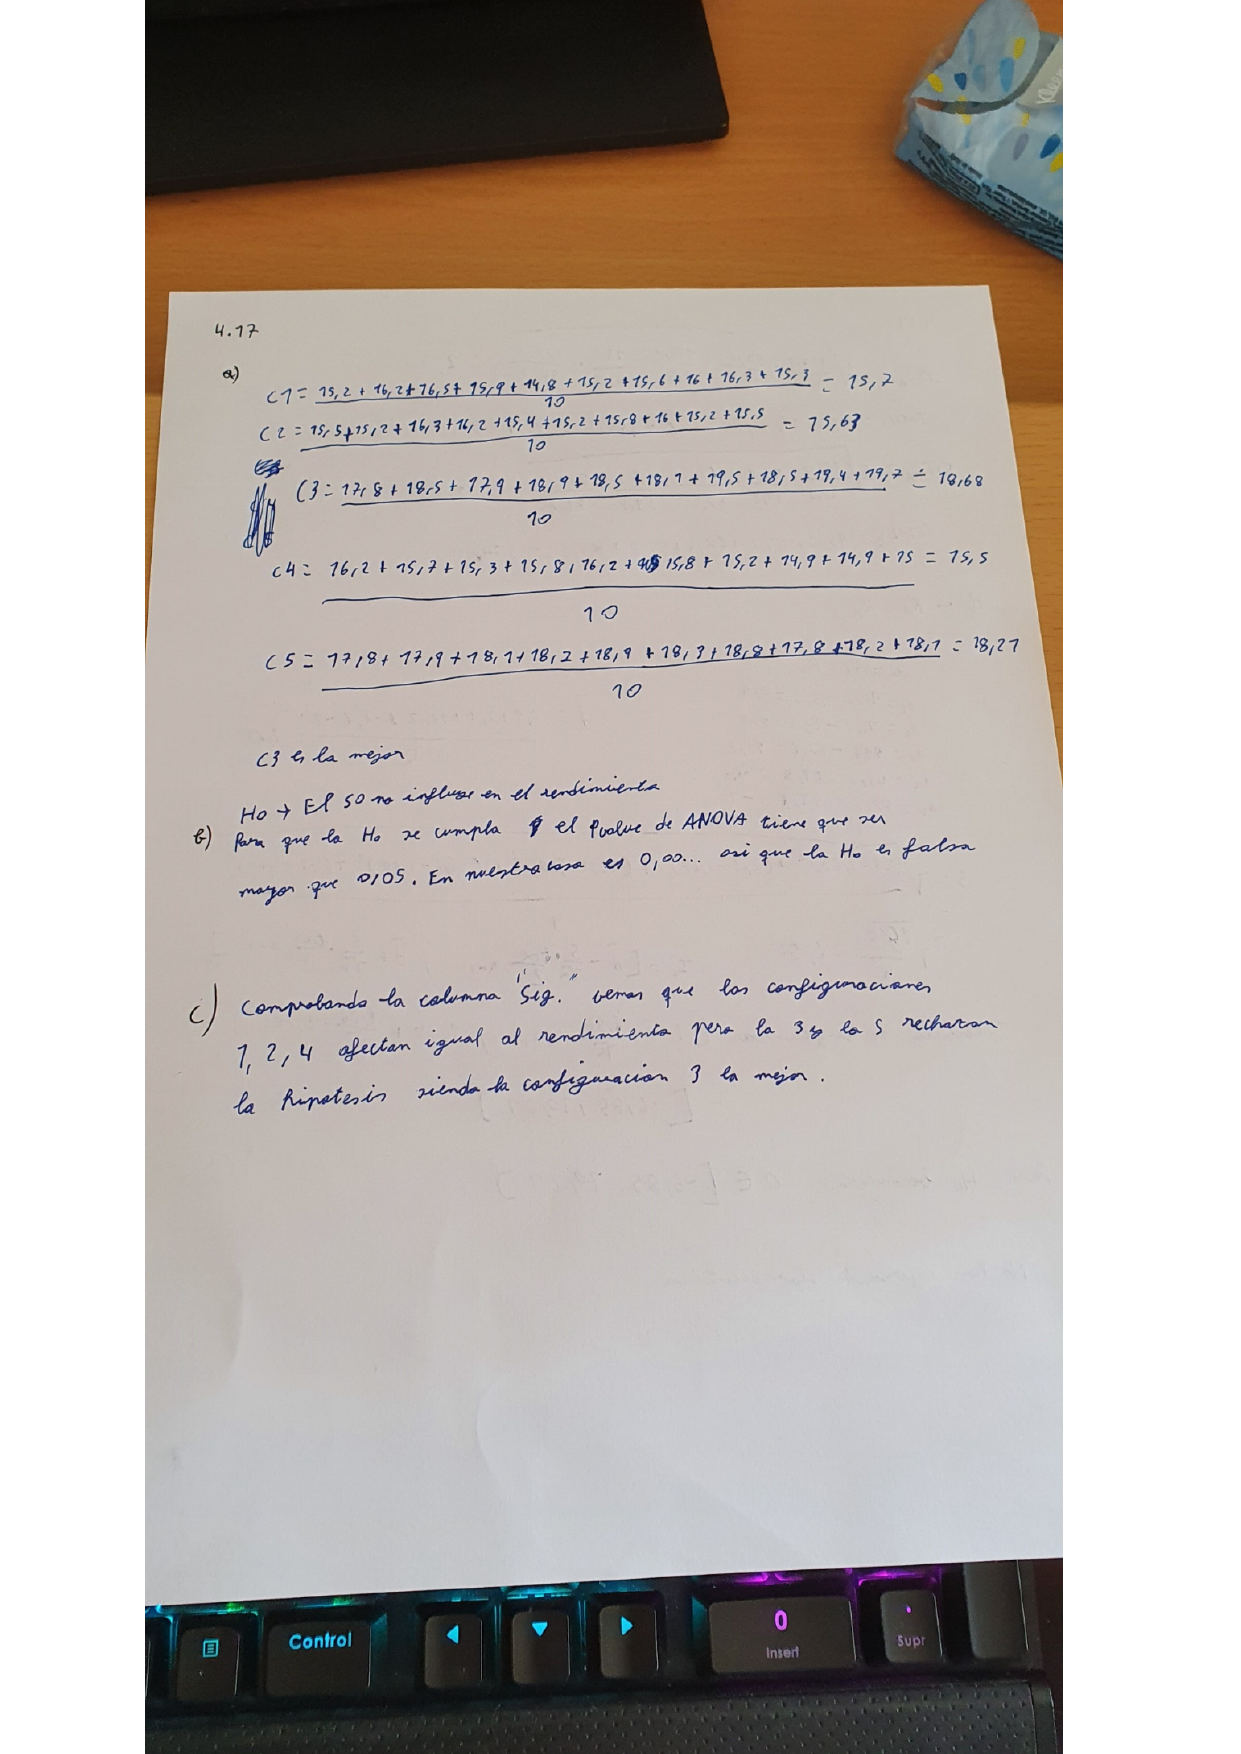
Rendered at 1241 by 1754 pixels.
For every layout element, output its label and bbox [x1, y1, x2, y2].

picture [146, 0, 1063, 1754]
